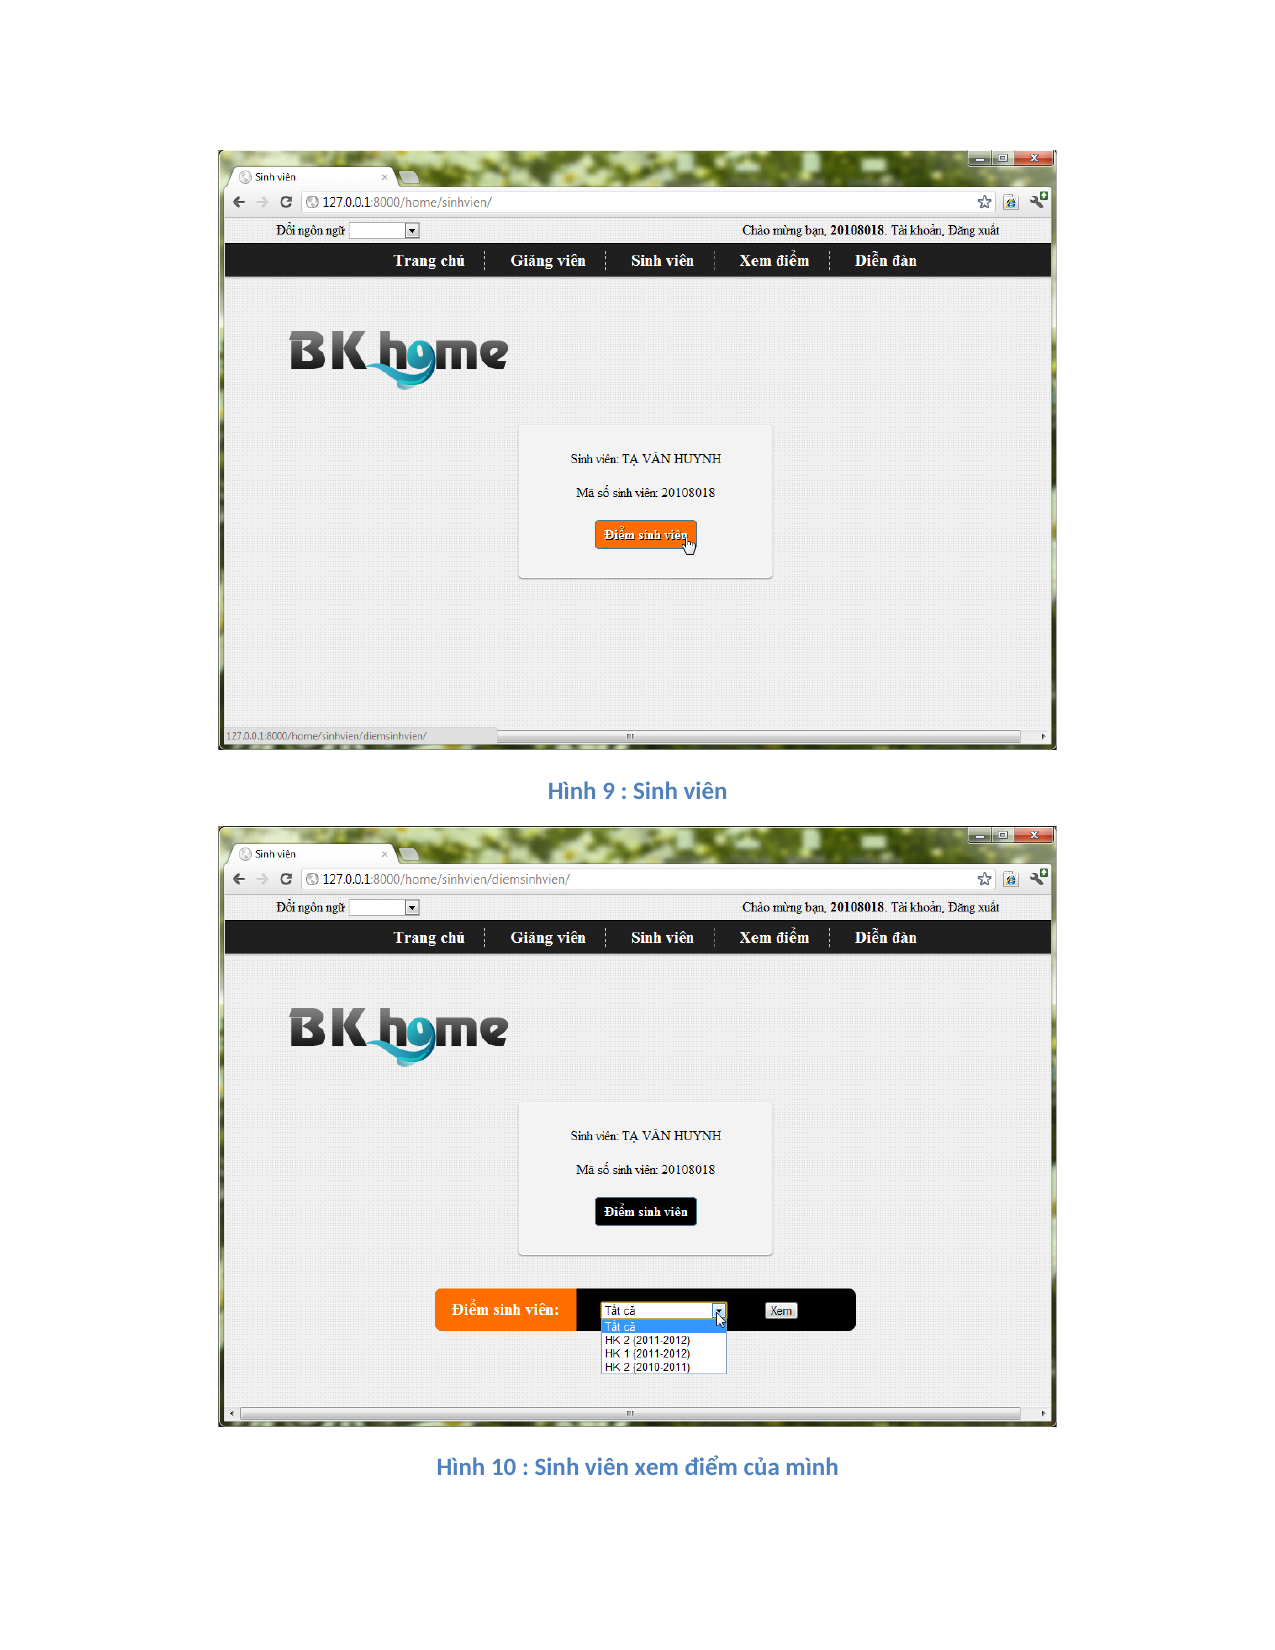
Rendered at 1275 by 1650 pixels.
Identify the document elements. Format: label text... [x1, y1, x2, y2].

picture [218, 826, 1057, 1427]
text Hình 9 : Sinh viên [150, 775, 1125, 806]
text Hình 10 : Sinh viên xem điểm của mình [150, 1451, 1125, 1482]
picture [218, 150, 1057, 750]
